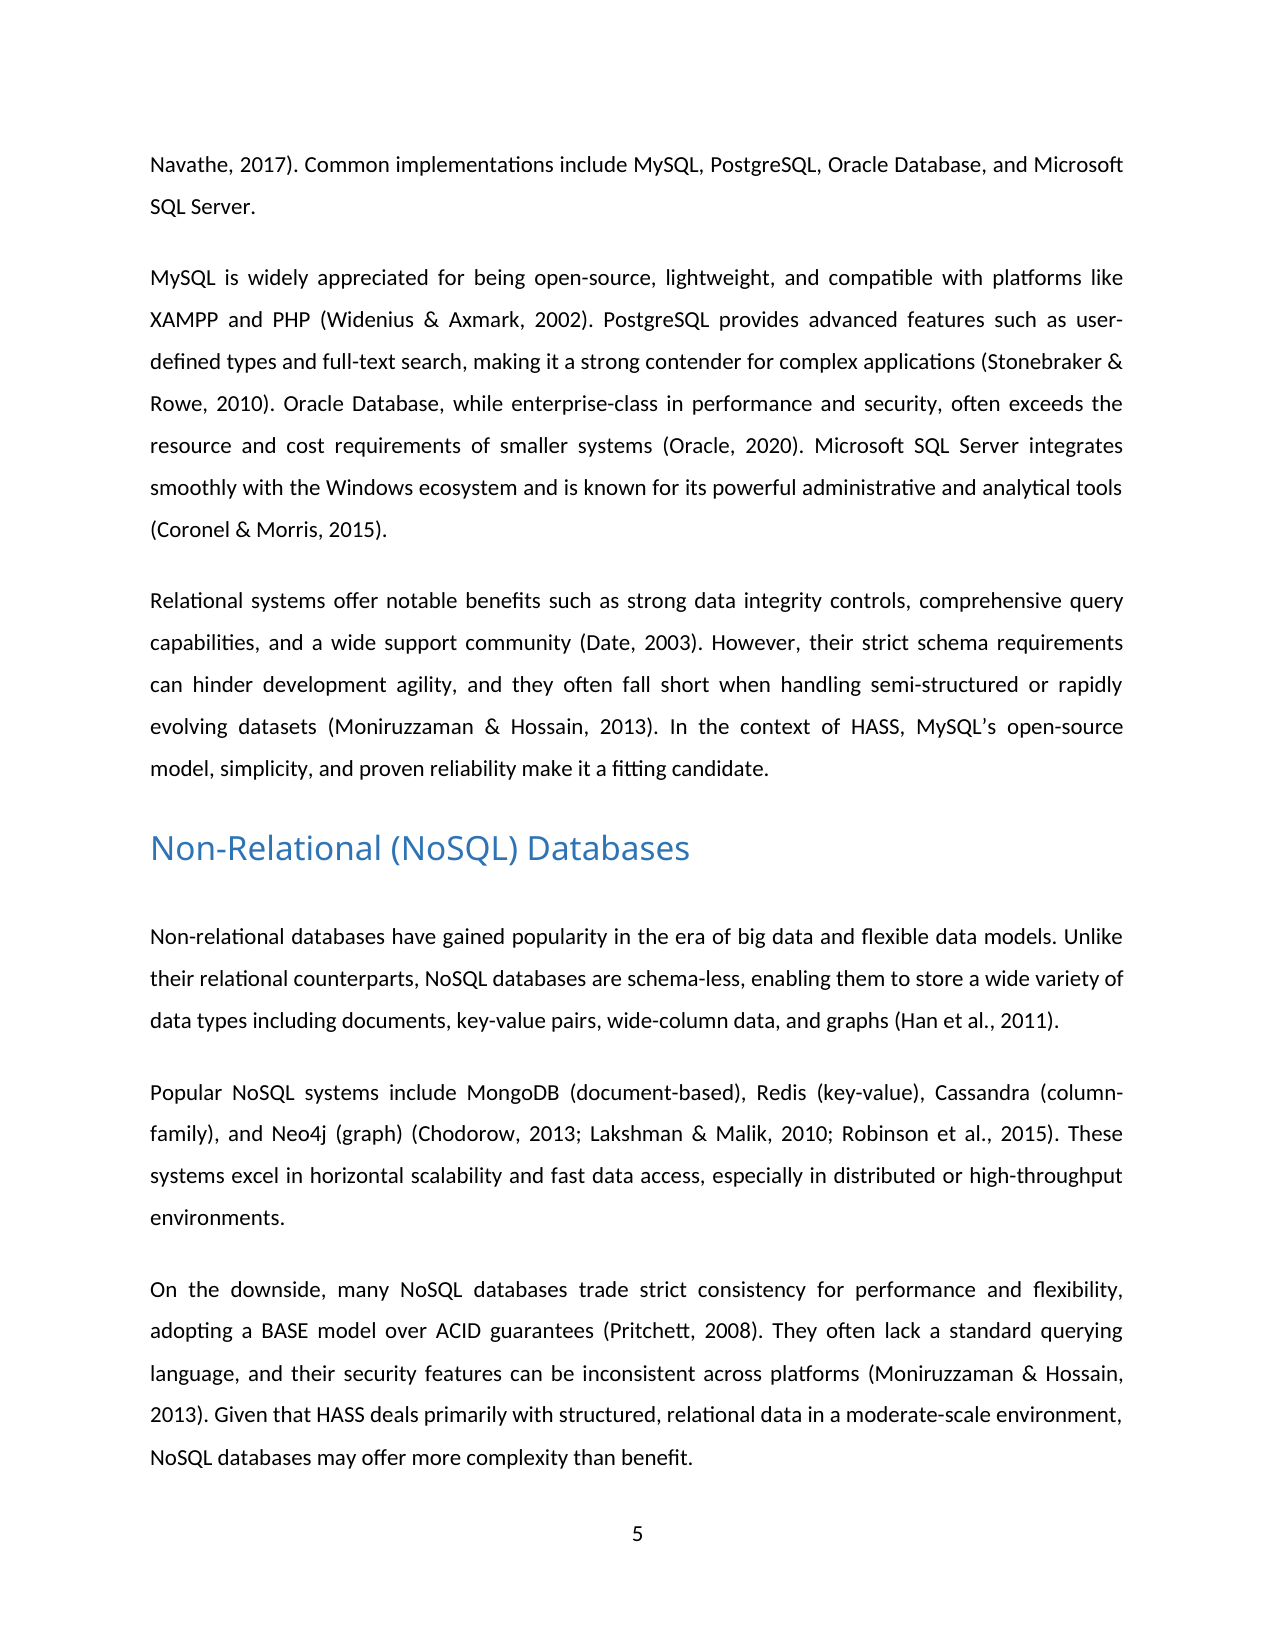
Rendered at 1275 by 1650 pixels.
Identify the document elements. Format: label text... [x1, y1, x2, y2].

text On the downside, many NoSQL databases trade strict consistency for performance and flexibility, adopting a BASE model over ACID guarantees (Pritchett, 2008). They often lack a standard querying language, and their security features can be inconsistent across platforms (Moniruzzaman & Hossain, 2013). Given that HASS deals primarily with structured, relational data in a moderate-scale environment, NoSQL databases may offer more complexity than benefit. [150, 1275, 1125, 1471]
text Popular NoSQL systems include MongoDB (document-based), Redis (key-value), Cassandra (column-family), and Neo4j (graph) (Chodorow, 2013; Lakshman & Malik, 2010; Robinson et al., 2015). These systems excel in horizontal scalability and fast data access, especially in distributed or high-throughput environments. [150, 1078, 1125, 1232]
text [150, 150, 1125, 220]
text MySQL is widely appreciated for being open-source, lightweight, and compatible with platforms like XAMPP and PHP (Widenius & Axmark, 2002). PostgreSQL provides advanced features such as user-defined types and full-text search, making it a strong contender for complex applications (Stonebraker & Rowe, 2010). Oracle Database, while enterprise-class in performance and security, often exceeds the resource and cost requirements of smaller systems (Oracle, 2020). Microsoft SQL Server integrates smoothly with the Windows ecosystem and is known for its powerful administrative and analytical tools (Coronel & Morris, 2015). [150, 263, 1125, 543]
text Non-relational databases have gained popularity in the era of big data and flexible data models. Unlike their relational counterparts, NoSQL databases are schema-less, enabling them to store a wide variety of data types including documents, key-value pairs, wide-column data, and graphs (Han et al., 2011). [150, 922, 1125, 1034]
subtitle Non-Relational (NoSQL) Databases [150, 825, 1125, 871]
text Relational systems offer notable benefits such as strong data integrity controls, comprehensive query capabilities, and a wide support community (Date, 2003). However, their strict schema requirements can hinder development agility, and they often fall short when handling semi-structured or rapidly evolving datasets (Moniruzzaman & Hossain, 2013). In the context of HASS, MySQL’s open-source model, simplicity, and proven reliability make it a fitting candidate. [150, 586, 1125, 782]
